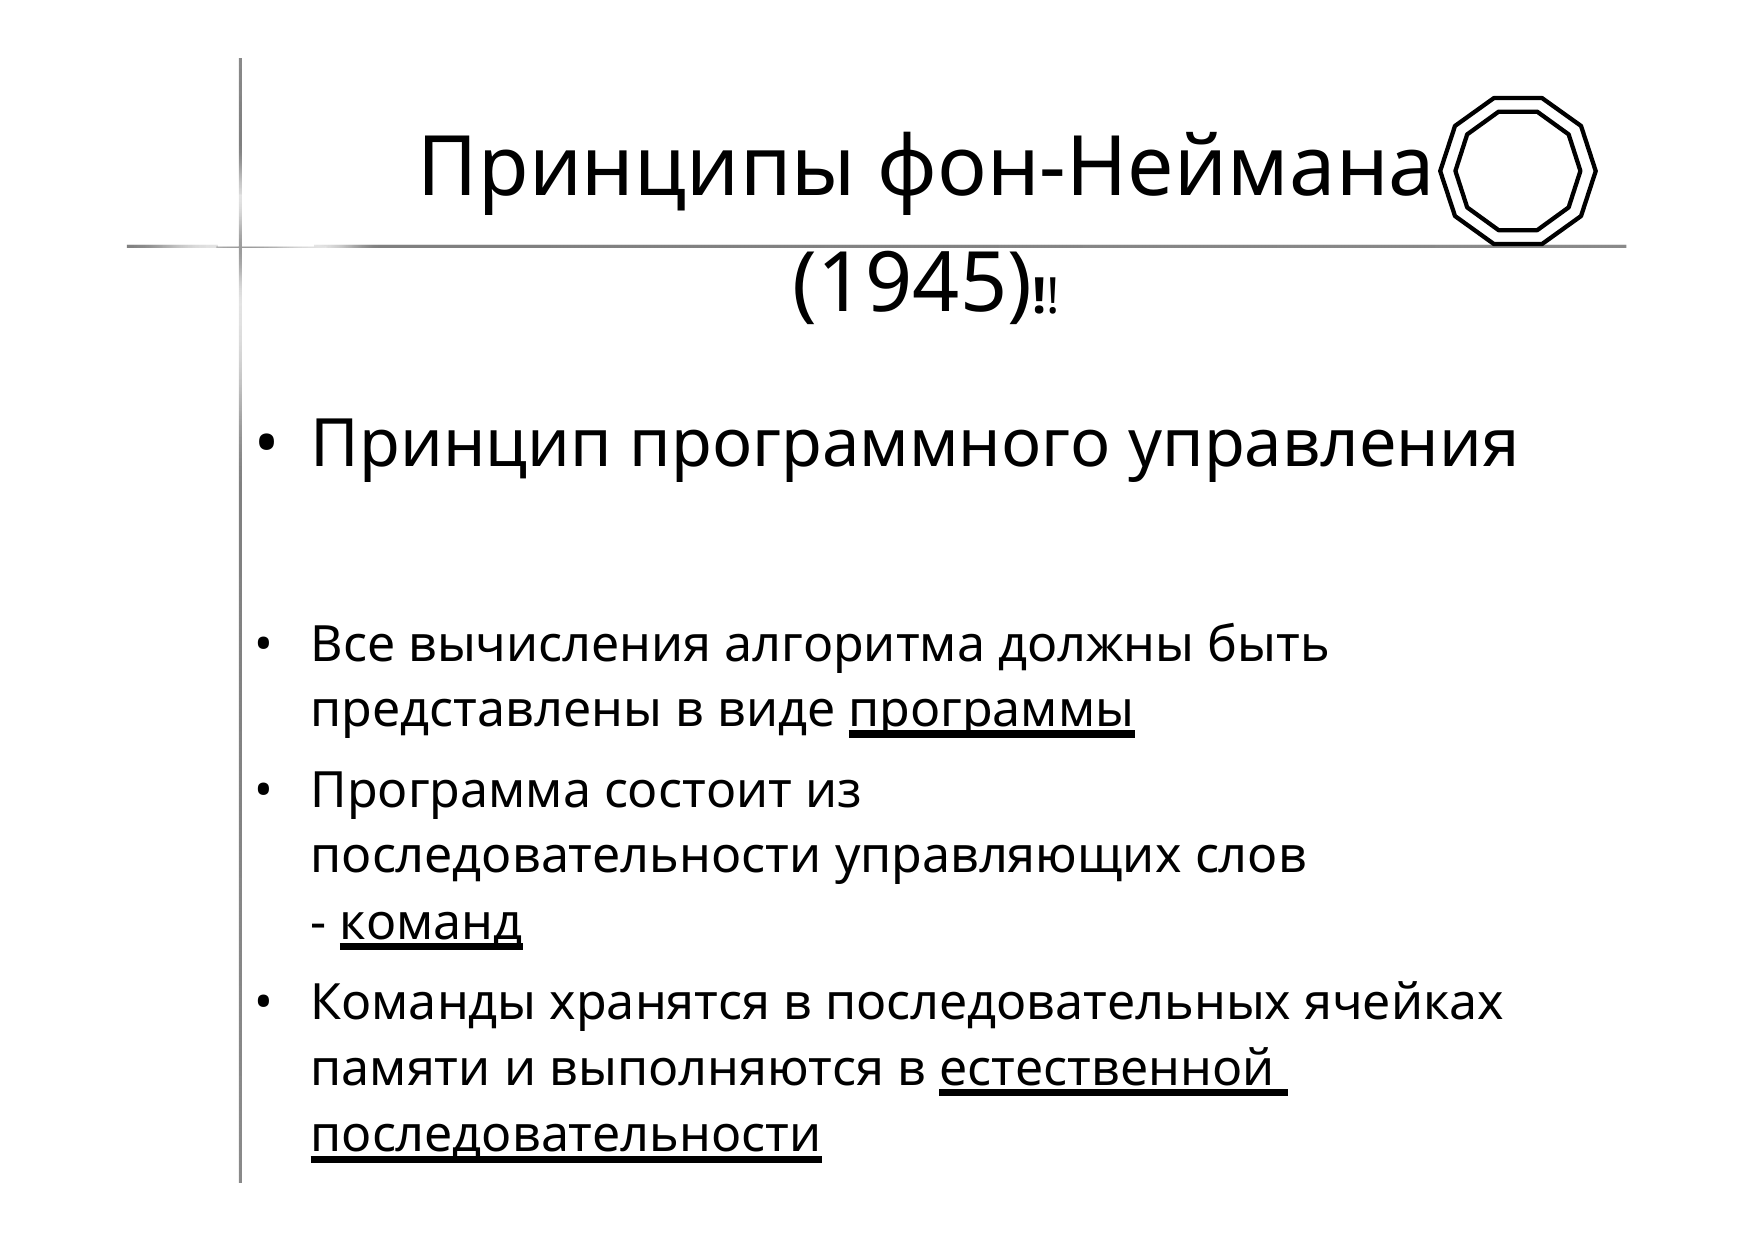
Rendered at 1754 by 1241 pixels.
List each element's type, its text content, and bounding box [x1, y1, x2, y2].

list Все вычисления алгоритма должны быть представлены в виде программы [254, 608, 1602, 741]
picture [126, 58, 1627, 1183]
list Программа состоит из последовательности управляющих слов - команд [254, 754, 1310, 954]
list Команды хранятся в последовательных ячейках памяти и выполняются в естественной последовательности [254, 966, 1606, 1167]
subtitle Принцип программного управления [254, 395, 1637, 486]
subtitle Принципы фон-Неймана (1945)!! [296, 106, 1557, 338]
